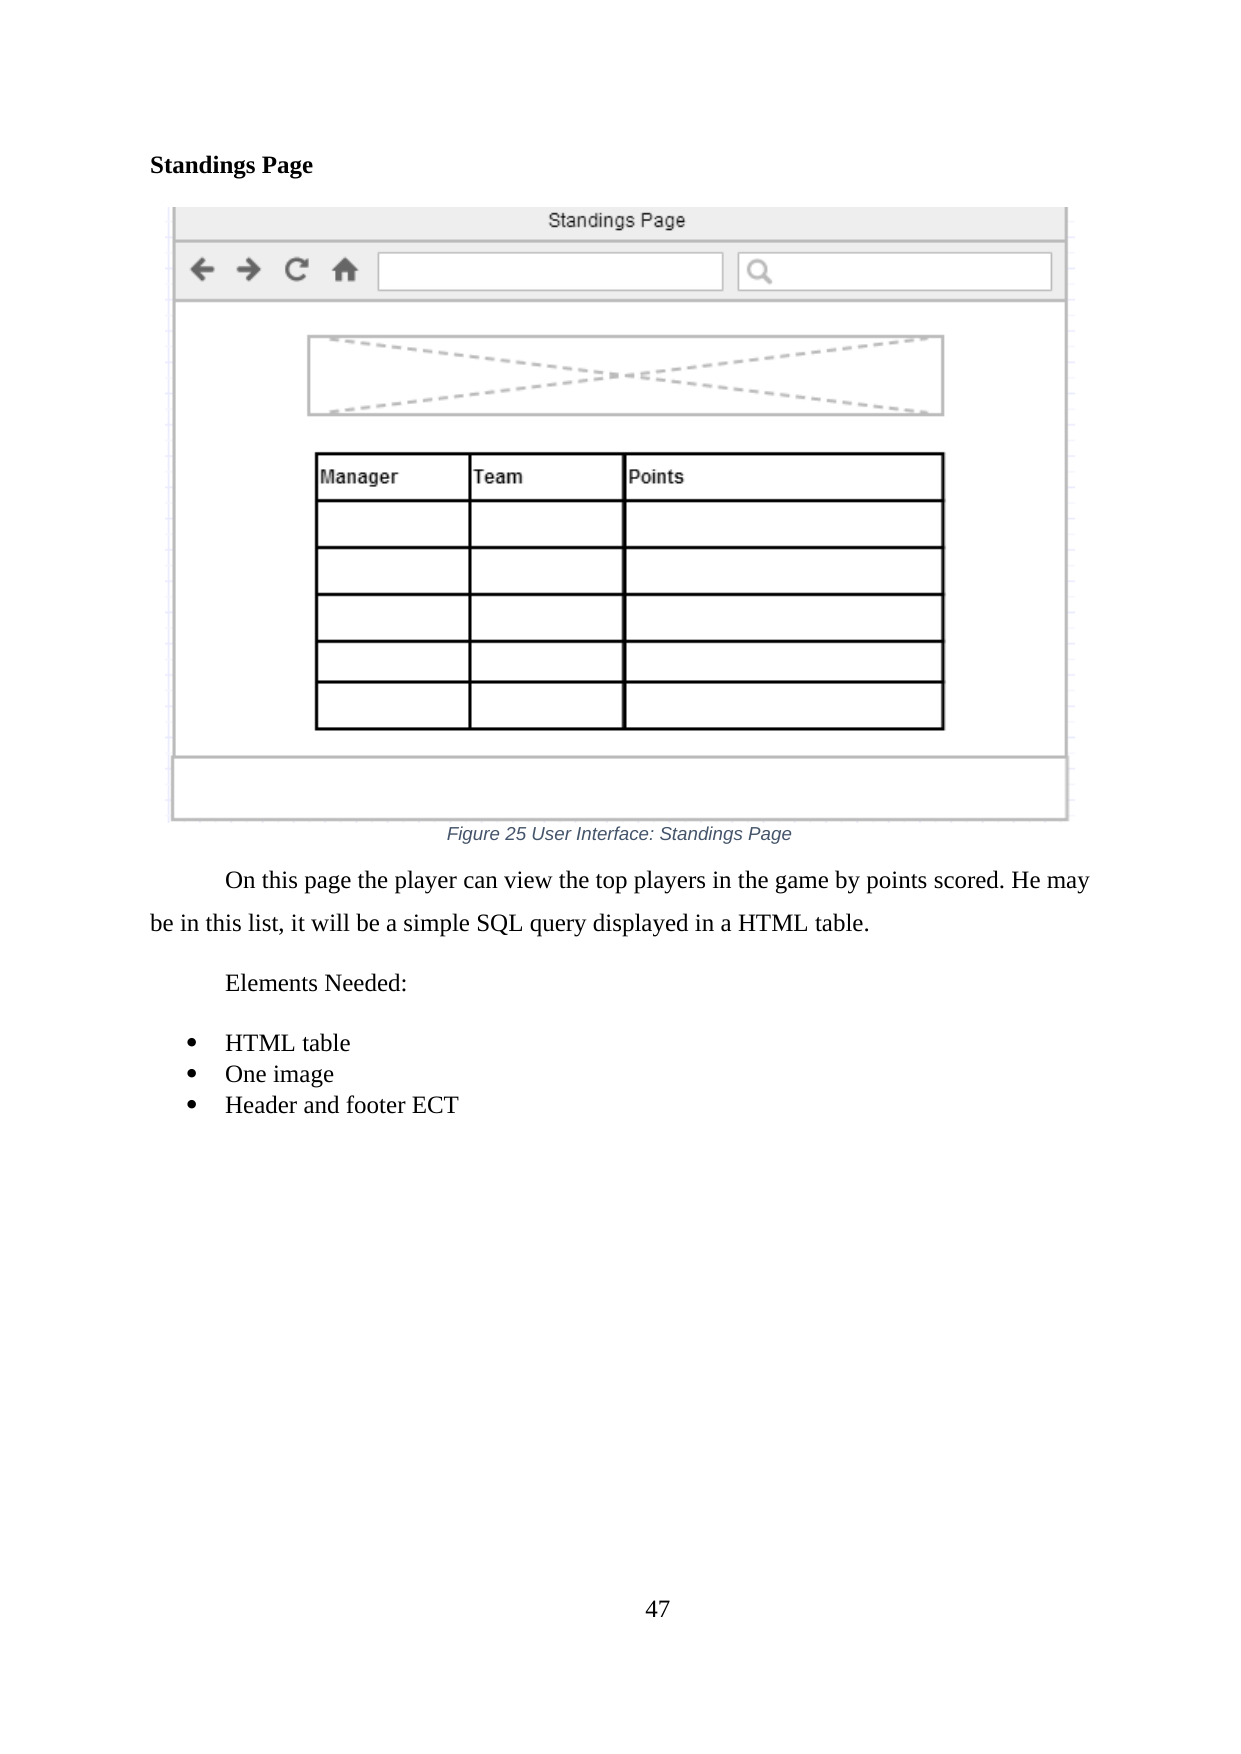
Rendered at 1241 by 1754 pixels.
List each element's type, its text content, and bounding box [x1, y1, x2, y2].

text On this page the player can view the top players in the game by points scored. He may be in this list, it will be a simple SQL query displayed in a HTML table. [150, 865, 1090, 937]
subtitle Standings Page [150, 150, 1090, 179]
list HTML table [187, 1028, 1090, 1056]
list Header and footer ECT [187, 1090, 1090, 1118]
list One image [187, 1059, 1090, 1087]
picture [165, 207, 1076, 823]
text Elements Needed: [150, 968, 1090, 997]
